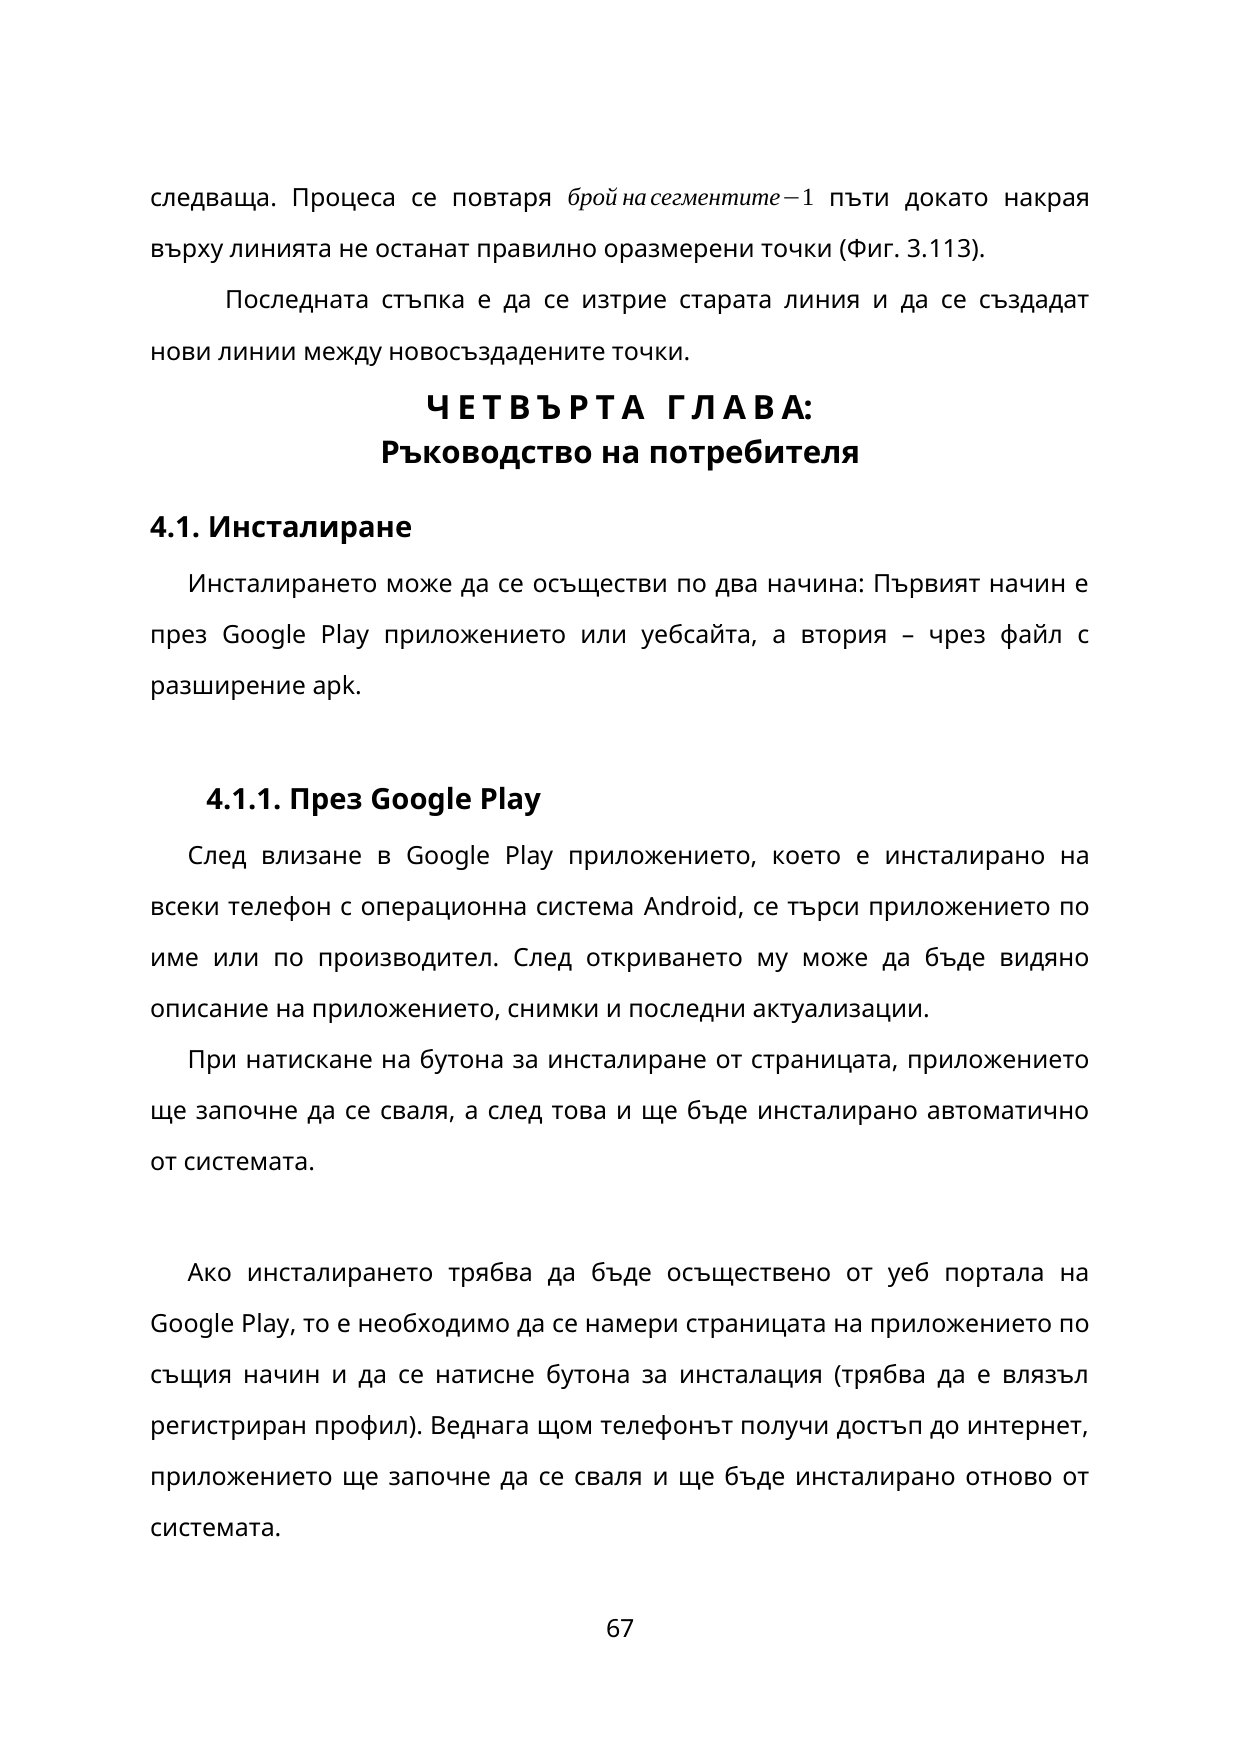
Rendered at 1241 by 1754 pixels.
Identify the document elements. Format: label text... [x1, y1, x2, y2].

text Ръководство на потребителя [150, 429, 1090, 472]
text Инсталирането може да се осъществи по два начина: Първият начин е през Google Play приложението или уебсайта, а втория – чрез файл с разширение apk. [150, 566, 1090, 702]
text Последната стъпка е да се изтрие старата линия и да се създадат нови линии между новосъздадените точки. [150, 282, 1090, 367]
text При натискане на бутона за инсталиране от страницата, приложението ще започне да се сваля, а след това и ще бъде инсталирано автоматично от системата. [150, 1042, 1090, 1178]
title Ч Е Т В Ъ Р Т А Г Л А В А: [150, 384, 1090, 429]
list През Google Play [206, 778, 1090, 818]
list Инсталиране [150, 506, 1090, 546]
text Ако инсталирането трябва да бъде осъществено от уеб портала на Google Play, то е необходимо да се намери страницата на приложението по същия начин и да се натисне бутона за инсталация (трябва да е влязъл регистриран профил). Веднага щом телефонът получи достъп до интернет, приложението ще започне да се сваля и ще бъде инсталирано отново от системата. [150, 1254, 1090, 1544]
text След влизане в Google Play приложението, което е инсталирано на всеки телефон с операционна система Android, се търси приложението по име или по производител. След откриването му може да бъде видяно описание на приложението, снимки и последни актуализации. [150, 838, 1090, 1025]
